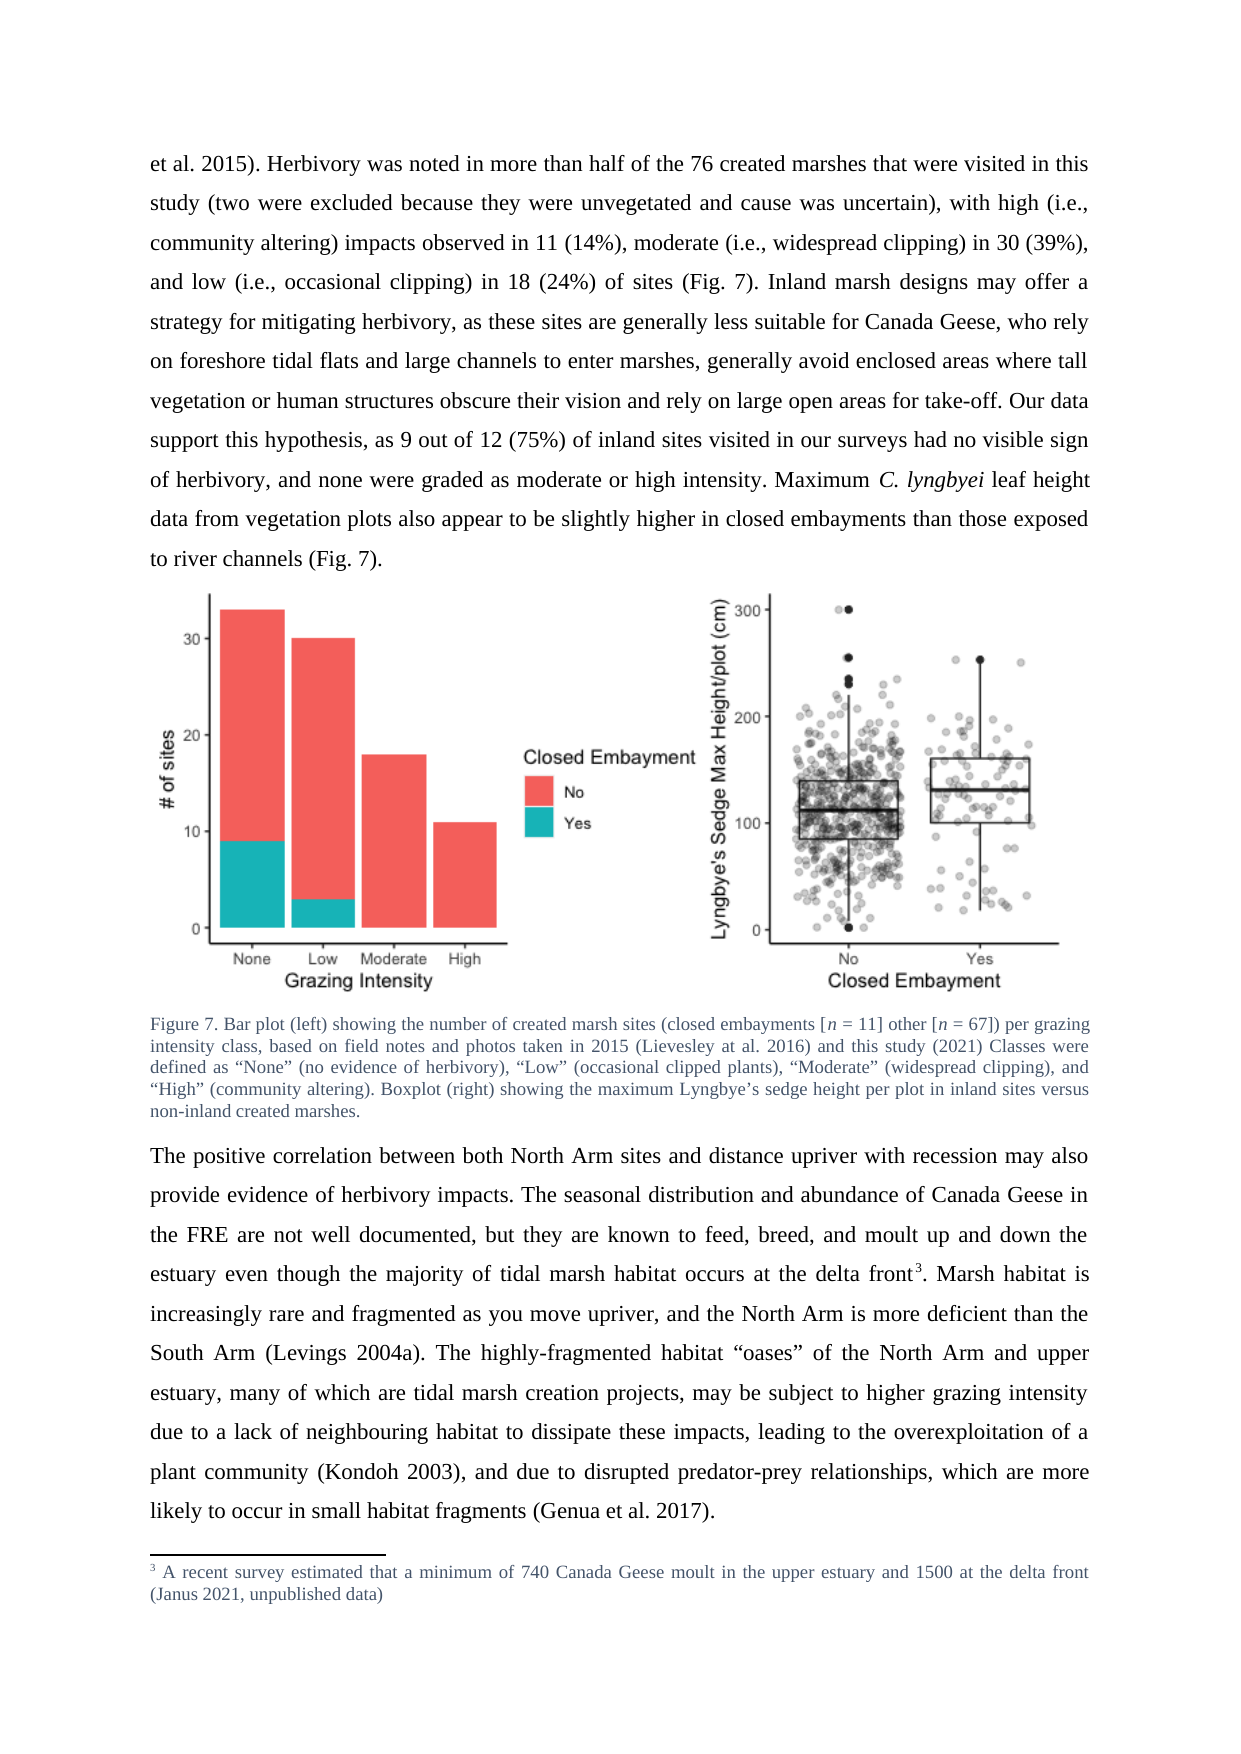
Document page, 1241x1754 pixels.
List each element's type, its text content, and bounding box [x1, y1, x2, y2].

text Figure 7. Bar plot (left) showing the number of created marsh sites (closed embayments [n = 11] other [n = 67]) per grazing intensity class, based on field notes and photos taken in 2015 (Lievesley at al. 2016) and this study (2021) Classes were defined as “None” (no evidence of herbivory), “Low” (occasional clipped plants), “Moderate” (widespread clipping), and “High” (community altering). Boxplot (right) showing the maximum Lyngbye’s sedge height per plot in inland sites versus non-inland created marshes. [150, 1013, 1090, 1121]
picture [150, 584, 1068, 1001]
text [150, 150, 1090, 571]
text The positive correlation between both North Arm sites and distance upriver with recession may also provide evidence of herbivory impacts. The seasonal distribution and abundance of Canada Geese in the FRE are not well documented, but they are known to feed, breed, and moult up and down the estuary even though the majority of tidal marsh habitat occurs at the delta front. Marsh habitat is increasingly rare and fragmented as you move upriver, and the North Arm is more deficient than the South Arm (Levings 2004a). The highly-fragmented habitat “oases” of the North Arm and upper estuary, many of which are tidal marsh creation projects, may be subject to higher grazing intensity due to a lack of neighbouring habitat to dissipate these impacts, leading to the overexploitation of a plant community (Kondoh 2003), and due to disrupted predator-prey relationships, which are more likely to occur in small habitat fragments (Genua et al. 2017). [150, 1142, 1090, 1523]
